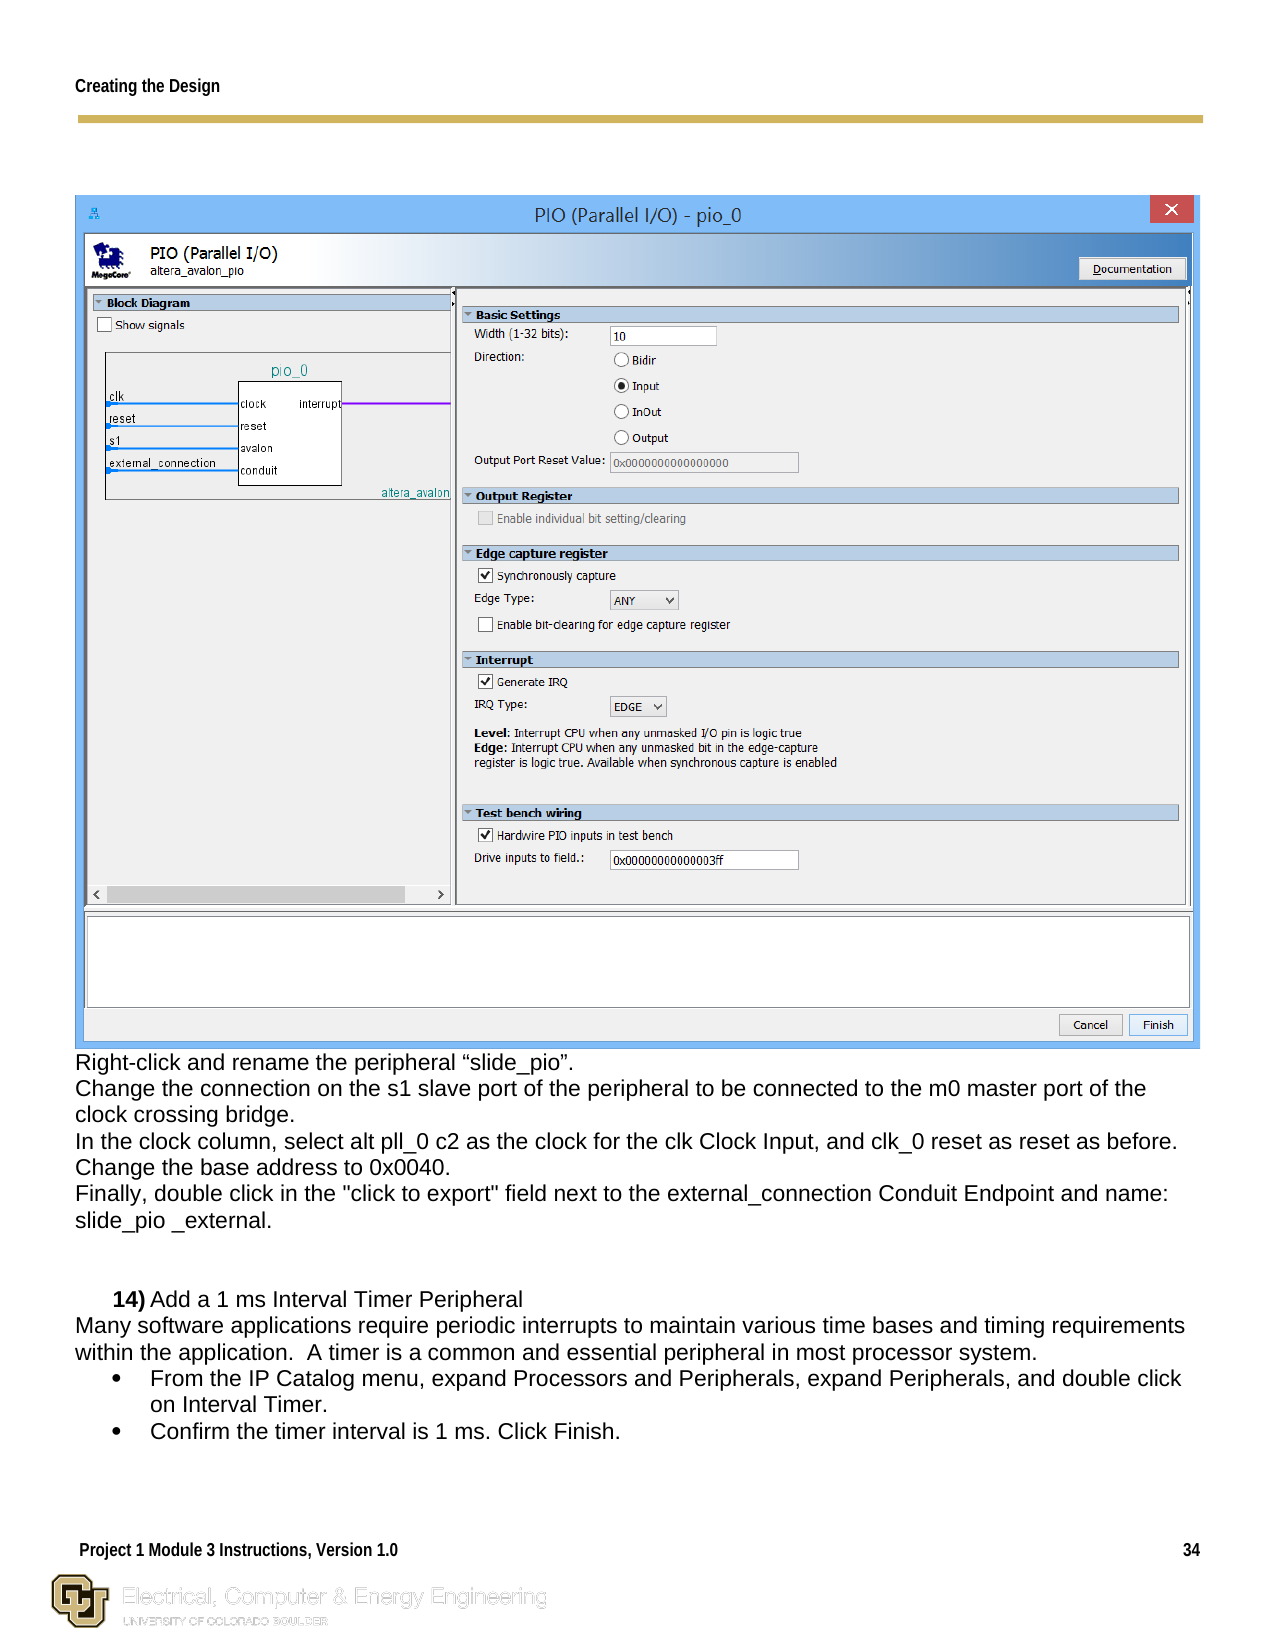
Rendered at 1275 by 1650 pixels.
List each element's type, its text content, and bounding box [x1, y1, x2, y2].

text Right-click and rename the peripheral “slide_pio”. [75, 1049, 1200, 1075]
picture [51, 1574, 547, 1628]
list From the IP Catalog menu, expand Processors and Peripherals, expand Peripherals, and double click on Interval Timer. [112, 1365, 1200, 1418]
list Add a 1 ms Interval Timer Peripheral [112, 1286, 1200, 1312]
text Finally, double click in the "click to export" field next to the external_connection Conduit Endpoint and name: slide_pio _external. [75, 1180, 1200, 1233]
text Many software applications require periodic interrupts to maintain various time bases and timing requirements within the application. A timer is a common and essential peripheral in most processor system. [75, 1312, 1200, 1365]
text In the clock column, select alt pll_0 c2 as the clock for the clk Clock Input, and clk_0 reset as reset as before. Change the base address to 0x0040. [75, 1128, 1200, 1180]
list Confirm the timer interval is 1 ms. Click Finish. [112, 1418, 1200, 1444]
text Change the connection on the s1 slave port of the peripheral to be connected to the m0 master port of the clock crossing bridge. [75, 1075, 1200, 1128]
picture [75, 195, 1200, 1049]
